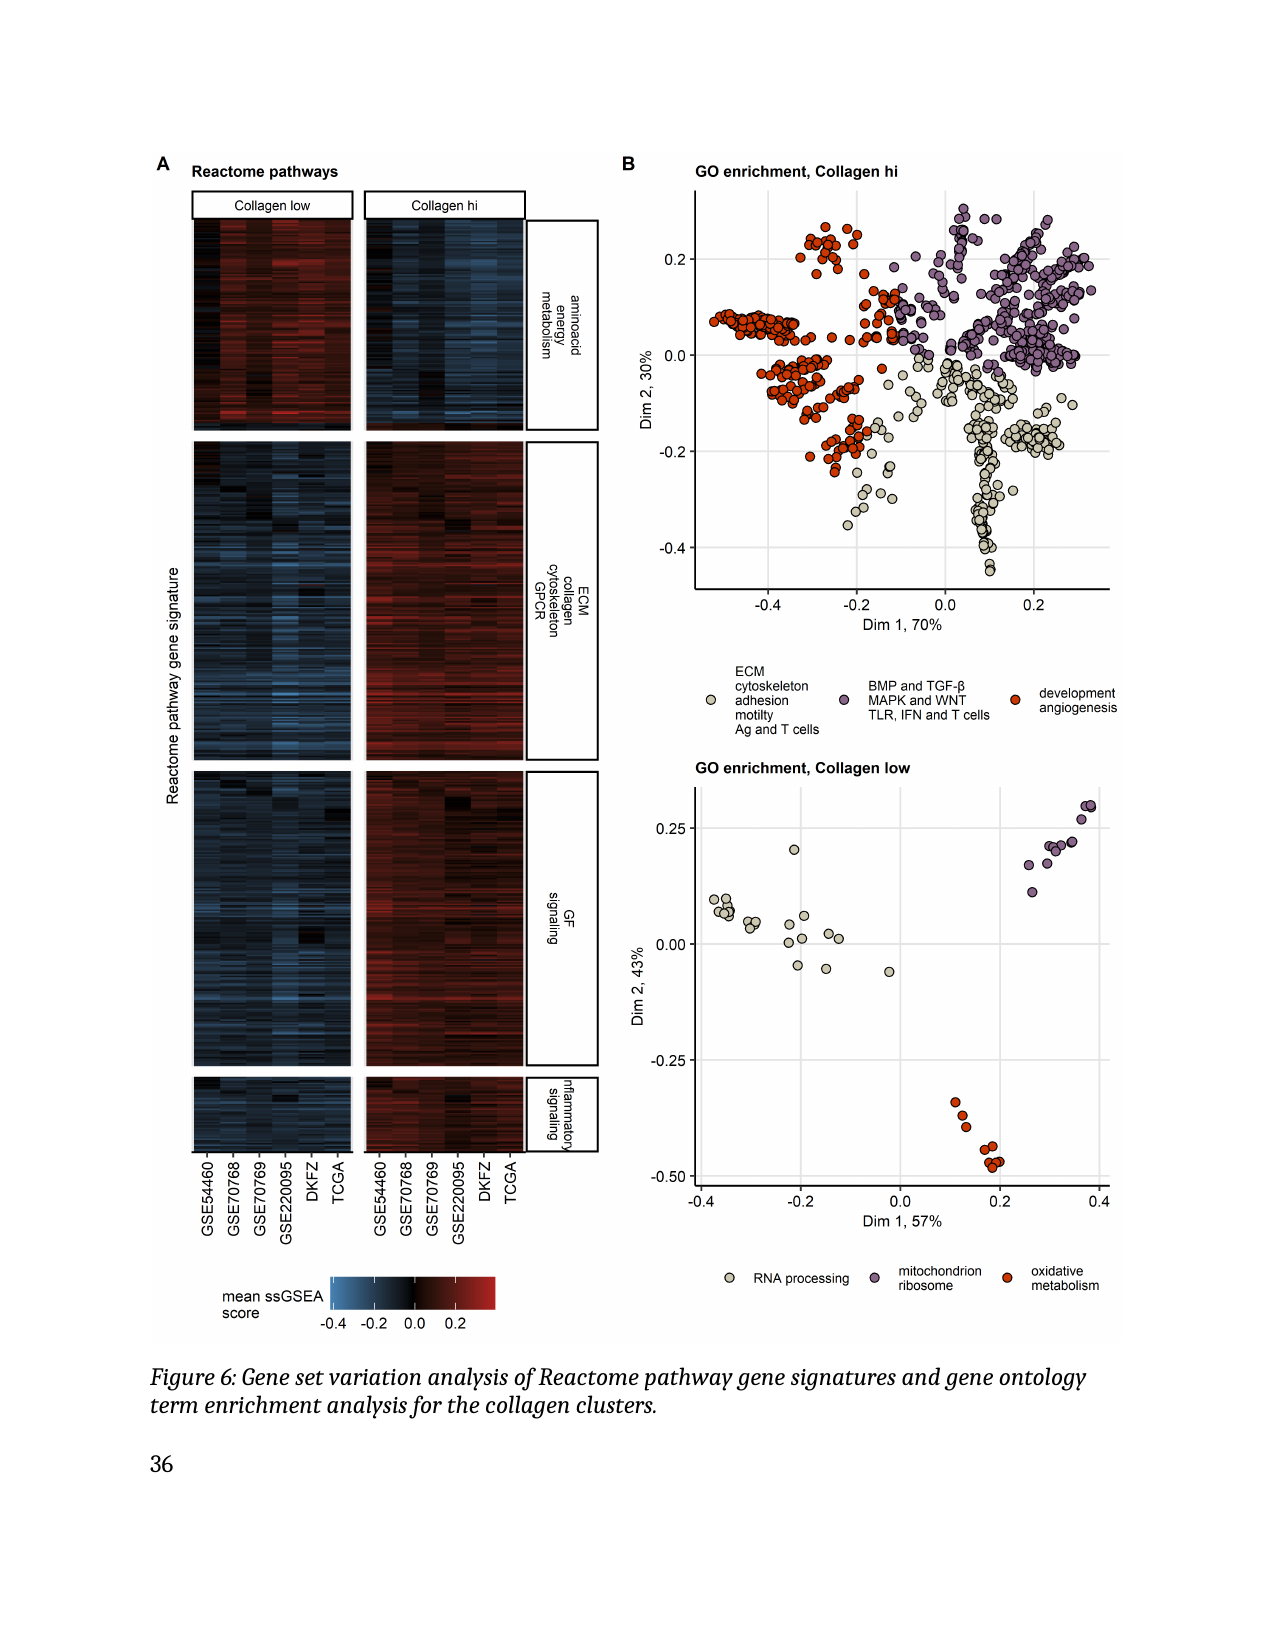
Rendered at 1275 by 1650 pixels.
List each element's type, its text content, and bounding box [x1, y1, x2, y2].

text Figure 6: Gene set variation analysis of Reactome pathway gene signatures and gene ontology term enrichment analysis for the collagen clusters. [150, 1363, 1125, 1420]
picture [150, 150, 1125, 1342]
